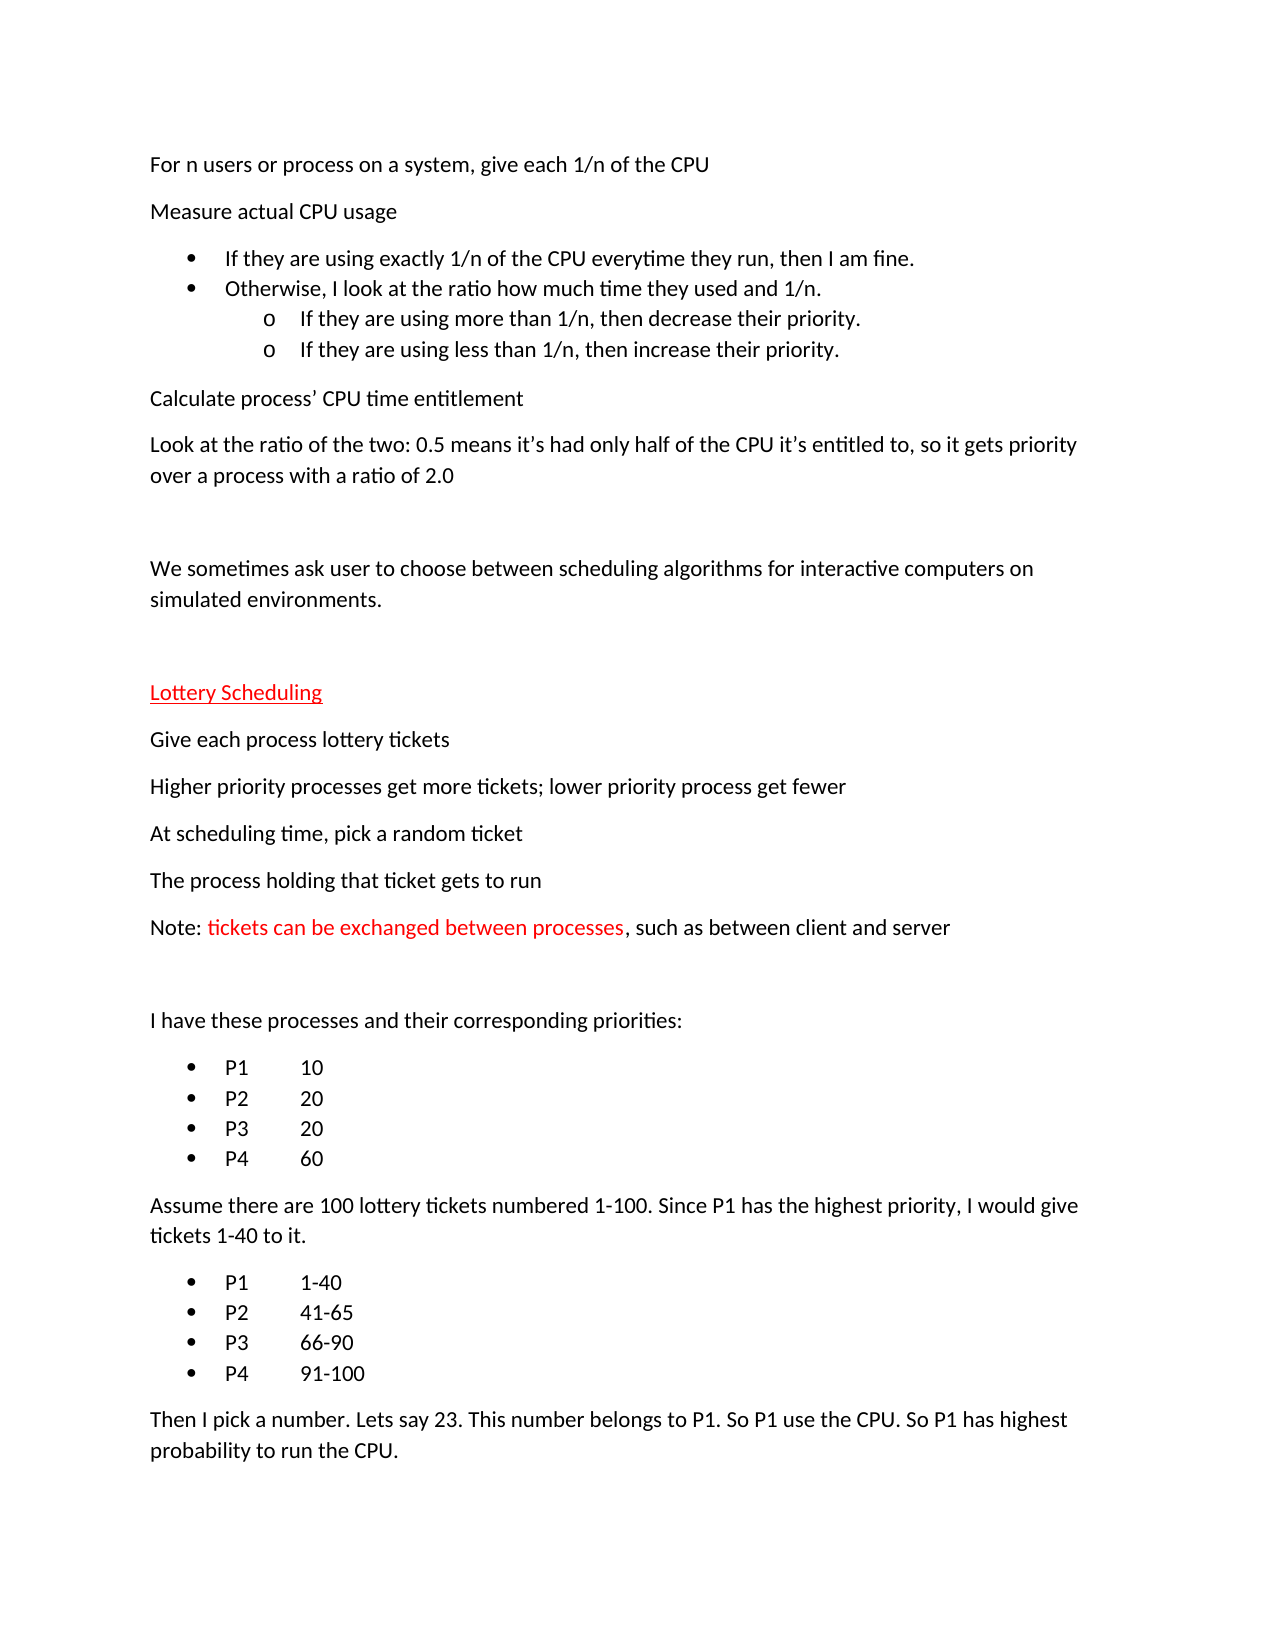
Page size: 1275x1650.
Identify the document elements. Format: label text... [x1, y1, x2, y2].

text Calculate process’ CPU time entitlement [150, 384, 1125, 412]
text Give each process lottery tickets [150, 725, 1125, 753]
list P1 10 [187, 1053, 1125, 1082]
list If they are using less than 1/n, then increase their priority. [262, 336, 1125, 365]
list P4 60 [187, 1144, 1125, 1172]
text The process holding that ticket gets to run [150, 866, 1125, 894]
text Note: tickets can be exchanged between processes, such as between client and server [150, 913, 1125, 941]
text Then I pick a number. Lets say 23. This number belongs to P1. So P1 use the CPU. So P1 has highest probability to run the CPU. [150, 1406, 1125, 1464]
text Look at the ratio of the two: 0.5 means it’s had only half of the CPU it’s entitled to, so it gets priority over a process with a ratio of 2.0 [150, 431, 1125, 489]
text Assume there are 100 lottery tickets numbered 1-100. Since P1 has the highest priority, I would give tickets 1-40 to it. [150, 1191, 1125, 1249]
text Measure actual CPU usage [150, 197, 1125, 225]
list P3 20 [187, 1114, 1125, 1142]
text For n users or process on a system, give each 1/n of the CPU [150, 150, 1125, 178]
text Higher priority processes get more tickets; lower priority process get fewer [150, 772, 1125, 800]
list P3 66-90 [187, 1328, 1125, 1357]
list P2 41-65 [187, 1298, 1125, 1326]
list P1 1-40 [187, 1268, 1125, 1296]
list If they are using exactly 1/n of the CPU everytime they run, then I am fine. [187, 244, 1125, 272]
text I have these processes and their corresponding priorities: [150, 1007, 1125, 1035]
text We sometimes ask user to choose between scheduling algorithms for interactive computers on simulated environments. [150, 554, 1125, 613]
list Otherwise, I look at the ratio how much time they used and 1/n. [187, 274, 1125, 302]
text At scheduling time, pick a random ticket [150, 819, 1125, 847]
text Lottery Scheduling [150, 678, 1125, 707]
list P2 20 [187, 1084, 1125, 1112]
list P4 91-100 [187, 1359, 1125, 1387]
list If they are using more than 1/n, then decrease their priority. [262, 304, 1125, 333]
